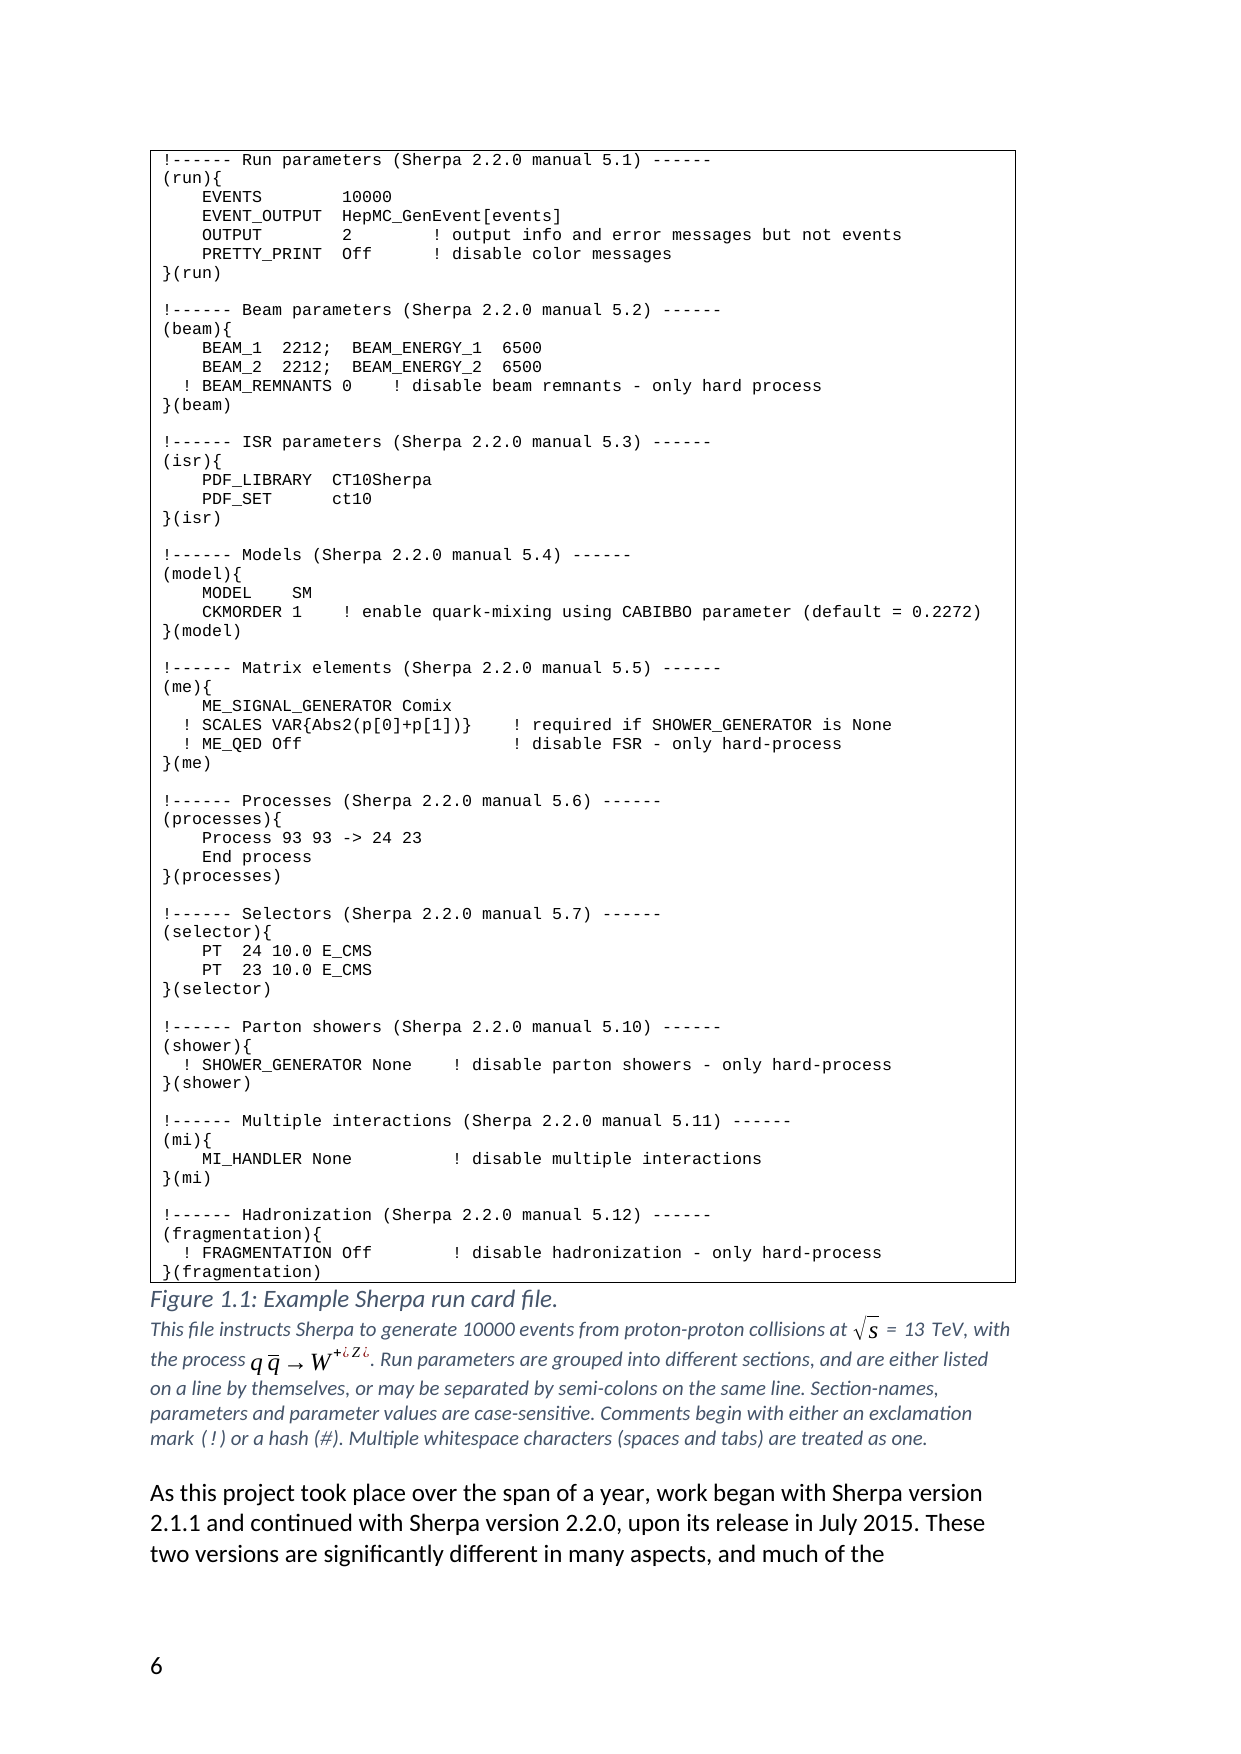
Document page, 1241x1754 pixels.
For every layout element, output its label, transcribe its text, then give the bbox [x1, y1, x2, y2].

text Figure 1.1: Example Sherpa run card file. This file instructs Sherpa to generate 10000 events from proton-proton collisions at = 13 TeV, with the process . Run parameters are grouped into different sections, and are either listed on a line by themselves, or may be separated by semi-colons on the same line. Section-names, parameters and parameter values are case-sensitive. Comments begin with either an exclamation mark (!) or a hash (#). Multiple whitespace characters (spaces and tabs) are treated as one. [150, 1283, 1015, 1452]
table_header !------ Run parameters (Sherpa 2.2.0 manual 5.1) ------ (run){ EVENTS 10000 EVENT_OUTPUT HepMC_GenEvent[events] OUTPUT 2 ! output info and error messages but not events PRETTY_PRINT Off ! disable color messages }(run) !------ Beam parameters (Sherpa 2.2.0 manual 5.2) ------ (beam){ BEAM_1 2212; BEAM_ENERGY_1 6500 BEAM_2 2212; BEAM_ENERGY_2 6500 ! BEAM_REMNANTS 0 ! disable beam remnants - only hard process }(beam) !------ ISR parameters (Sherpa 2.2.0 manual 5.3) ------ (isr){ PDF_LIBRARY CT10Sherpa PDF_SET ct10 }(isr) !------ Models (Sherpa 2.2.0 manual 5.4) ------ (model){ MODEL SM CKMORDER 1 ! enable quark-mixing using CABIBBO parameter (default = 0.2272) }(model) !------ Matrix elements (Sherpa 2.2.0 manual 5.5) ------ (me){ ME_SIGNAL_GENERATOR Comix ! SCALES VAR{Abs2(p[0]+p[1])} ! required if SHOWER_GENERATOR is None ! ME_QED Off ! disable FSR - only hard-process }(me) !------ Processes (Sherpa 2.2.0 manual 5.6) ------ (processes){ Process 93 93 -> 24 23 End process }(processes) !------ Selectors (Sherpa 2.2.0 manual 5.7) ------ (selector){ PT 24 10.0 E_CMS PT 23 10.0 E_CMS }(selector) !------ Parton showers (Sherpa 2.2.0 manual 5.10) ------ (shower){ ! SHOWER_GENERATOR None ! disable parton showers - only hard-process }(shower) !------ Multiple interactions (Sherpa 2.2.0 manual 5.11) ------ (mi){ MI_HANDLER None ! disable multiple interactions }(mi) !------ Hadronization (Sherpa 2.2.0 manual 5.12) ------ (fragmentation){ ! FRAGMENTATION Off ! disable hadronization - only hard-process }(fragmentation) [151, 151, 1015, 1282]
